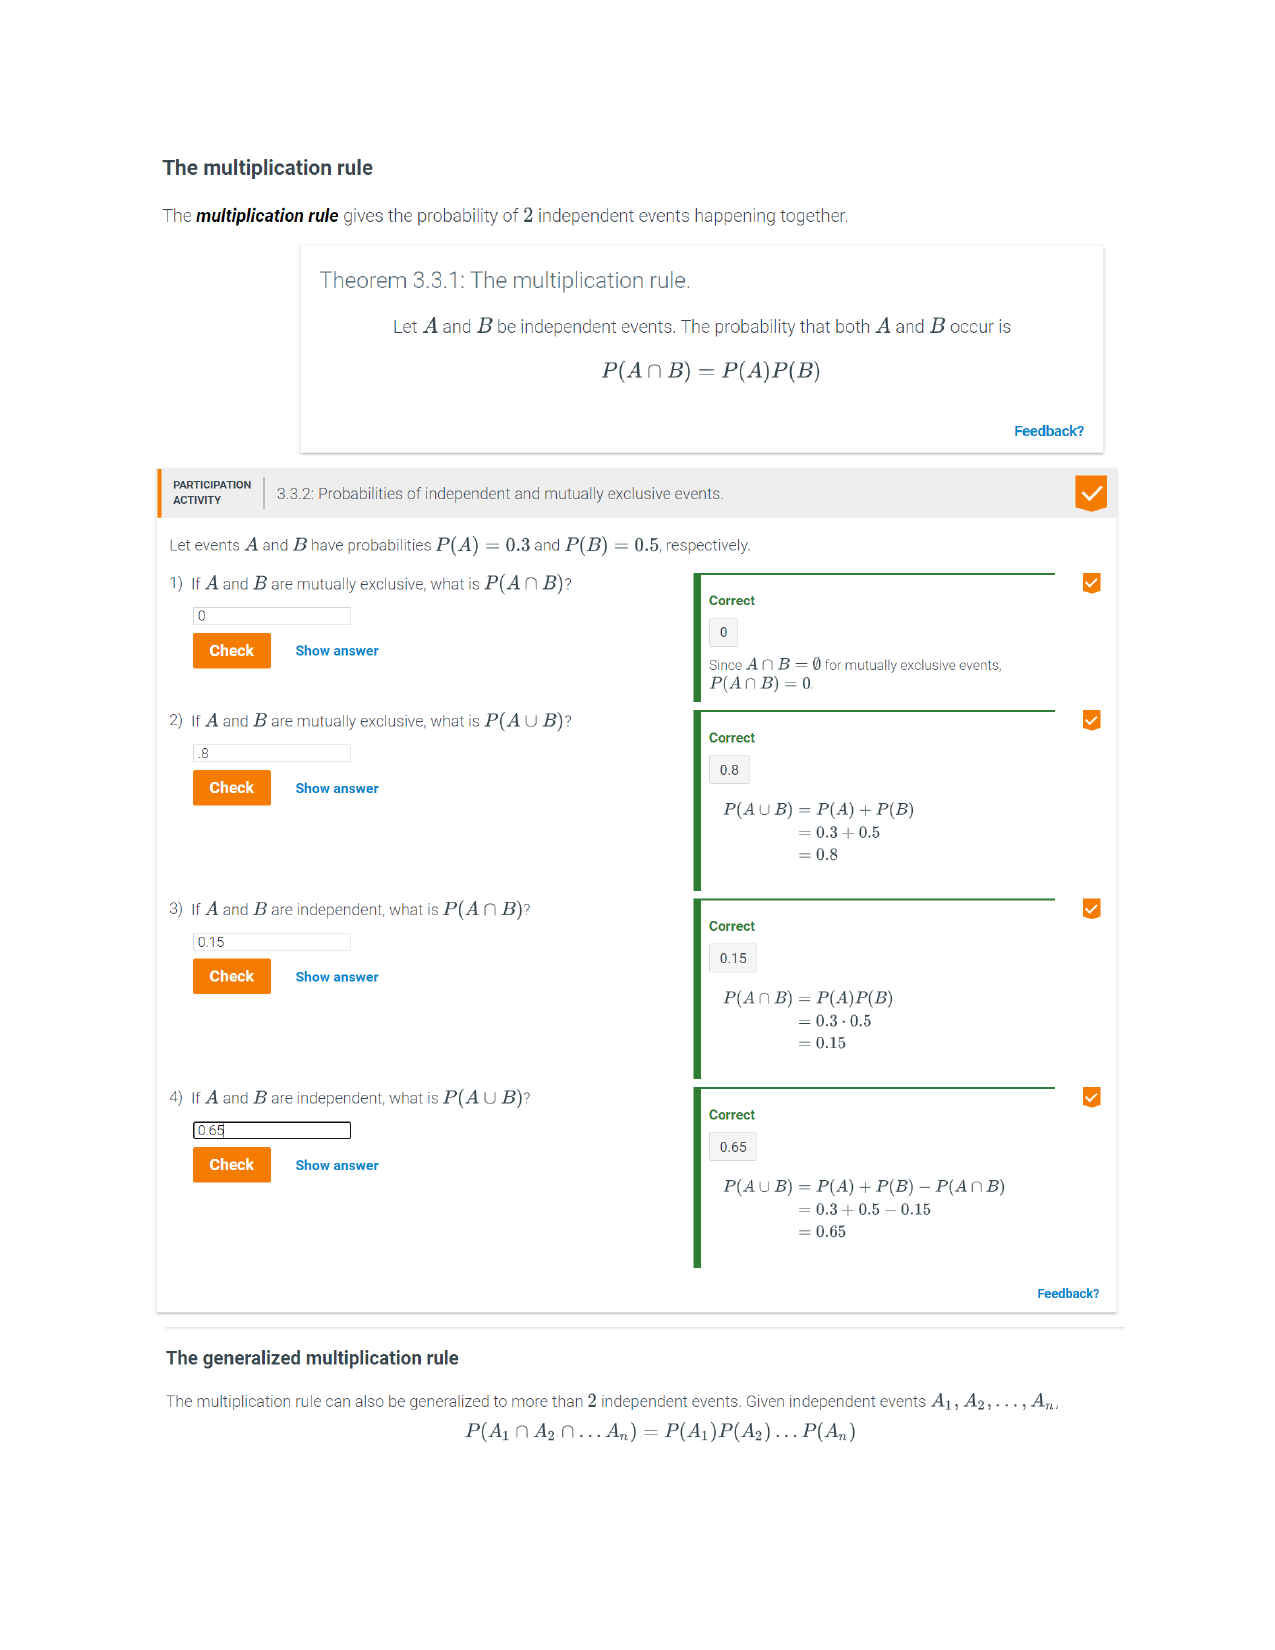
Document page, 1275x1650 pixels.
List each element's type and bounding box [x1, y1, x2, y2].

picture [150, 150, 1125, 456]
picture [150, 458, 1125, 1326]
picture [150, 1327, 1125, 1457]
